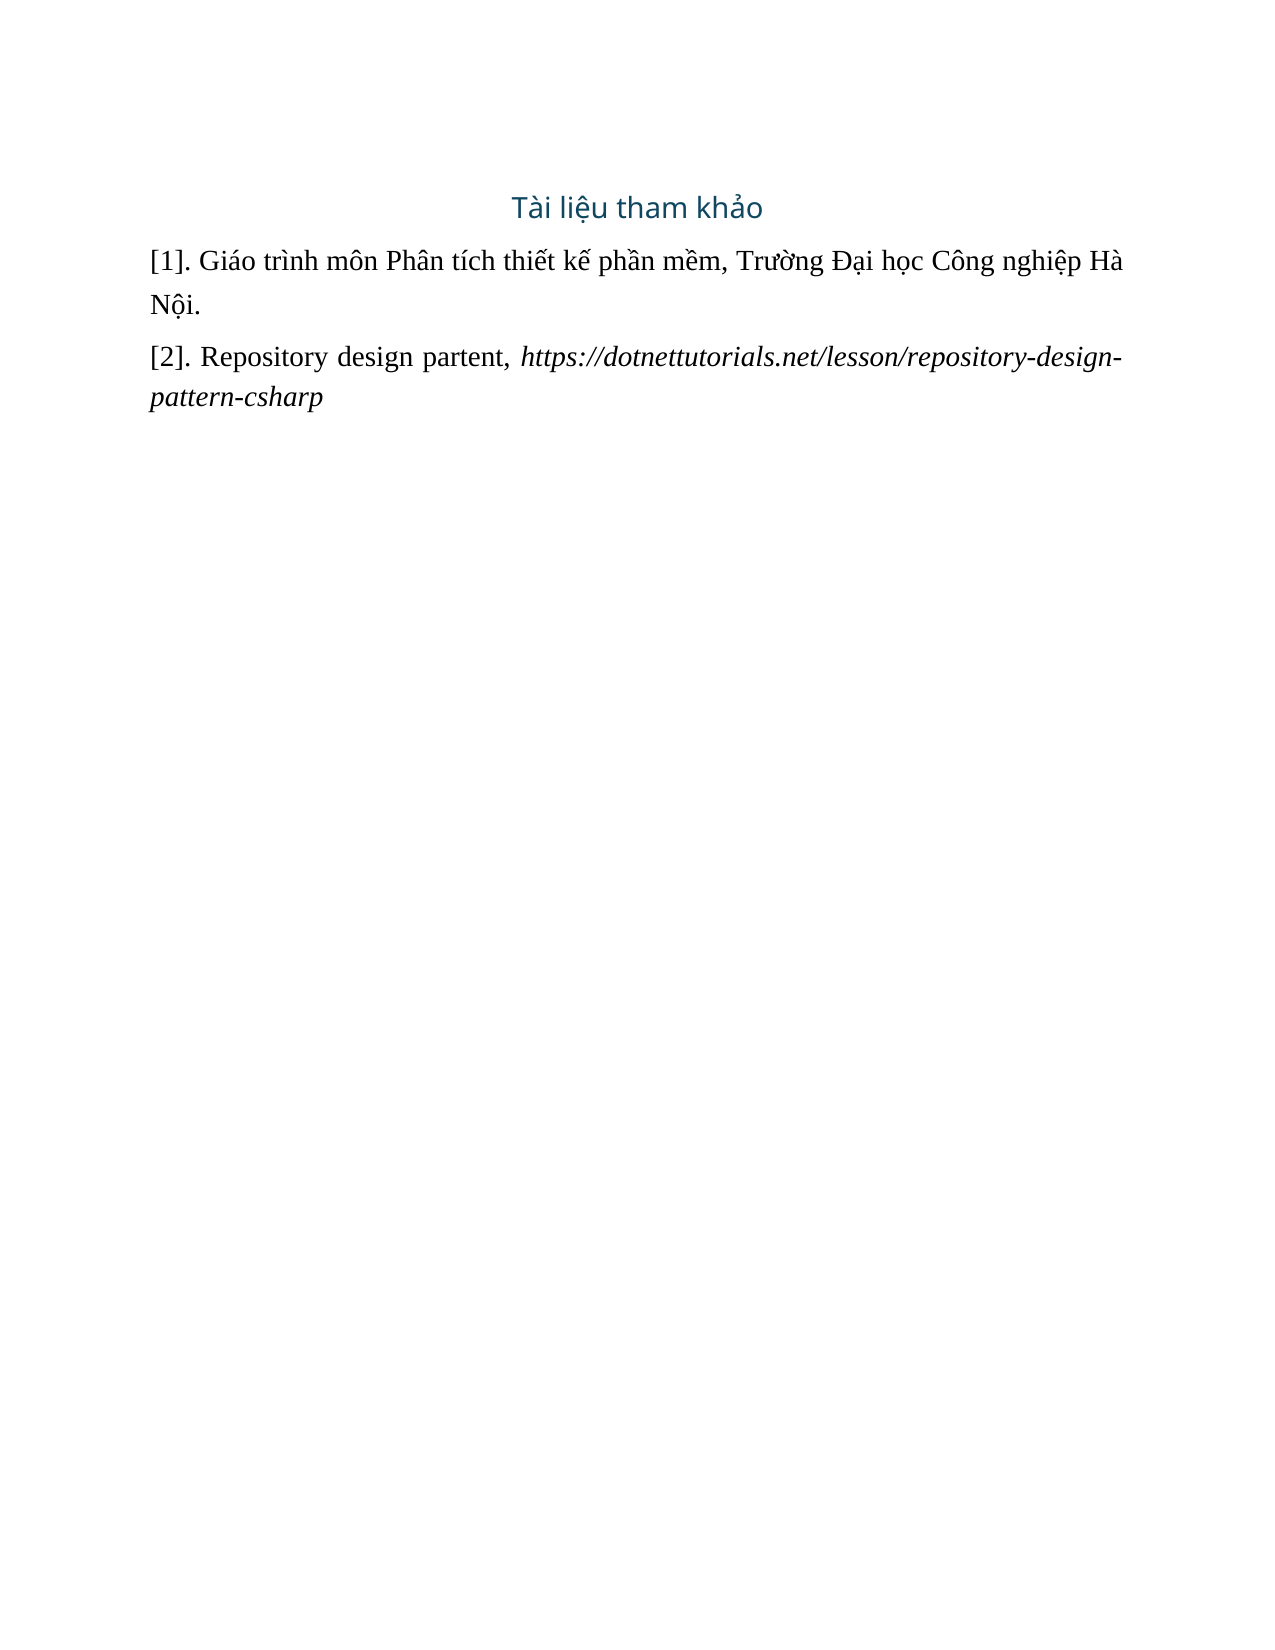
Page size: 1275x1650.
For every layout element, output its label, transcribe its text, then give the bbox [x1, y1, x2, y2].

text [2]. Repository design partent, https://dotnettutorials.net/lesson/repository-design-pattern-csharp [150, 339, 1125, 413]
subtitle Tài liệu tham khảo [150, 187, 1125, 227]
text [1]. Giáo trình môn Phân tích thiết kế phần mềm, Trường Đại học Công nghiệp Hà Nội. [150, 243, 1125, 321]
